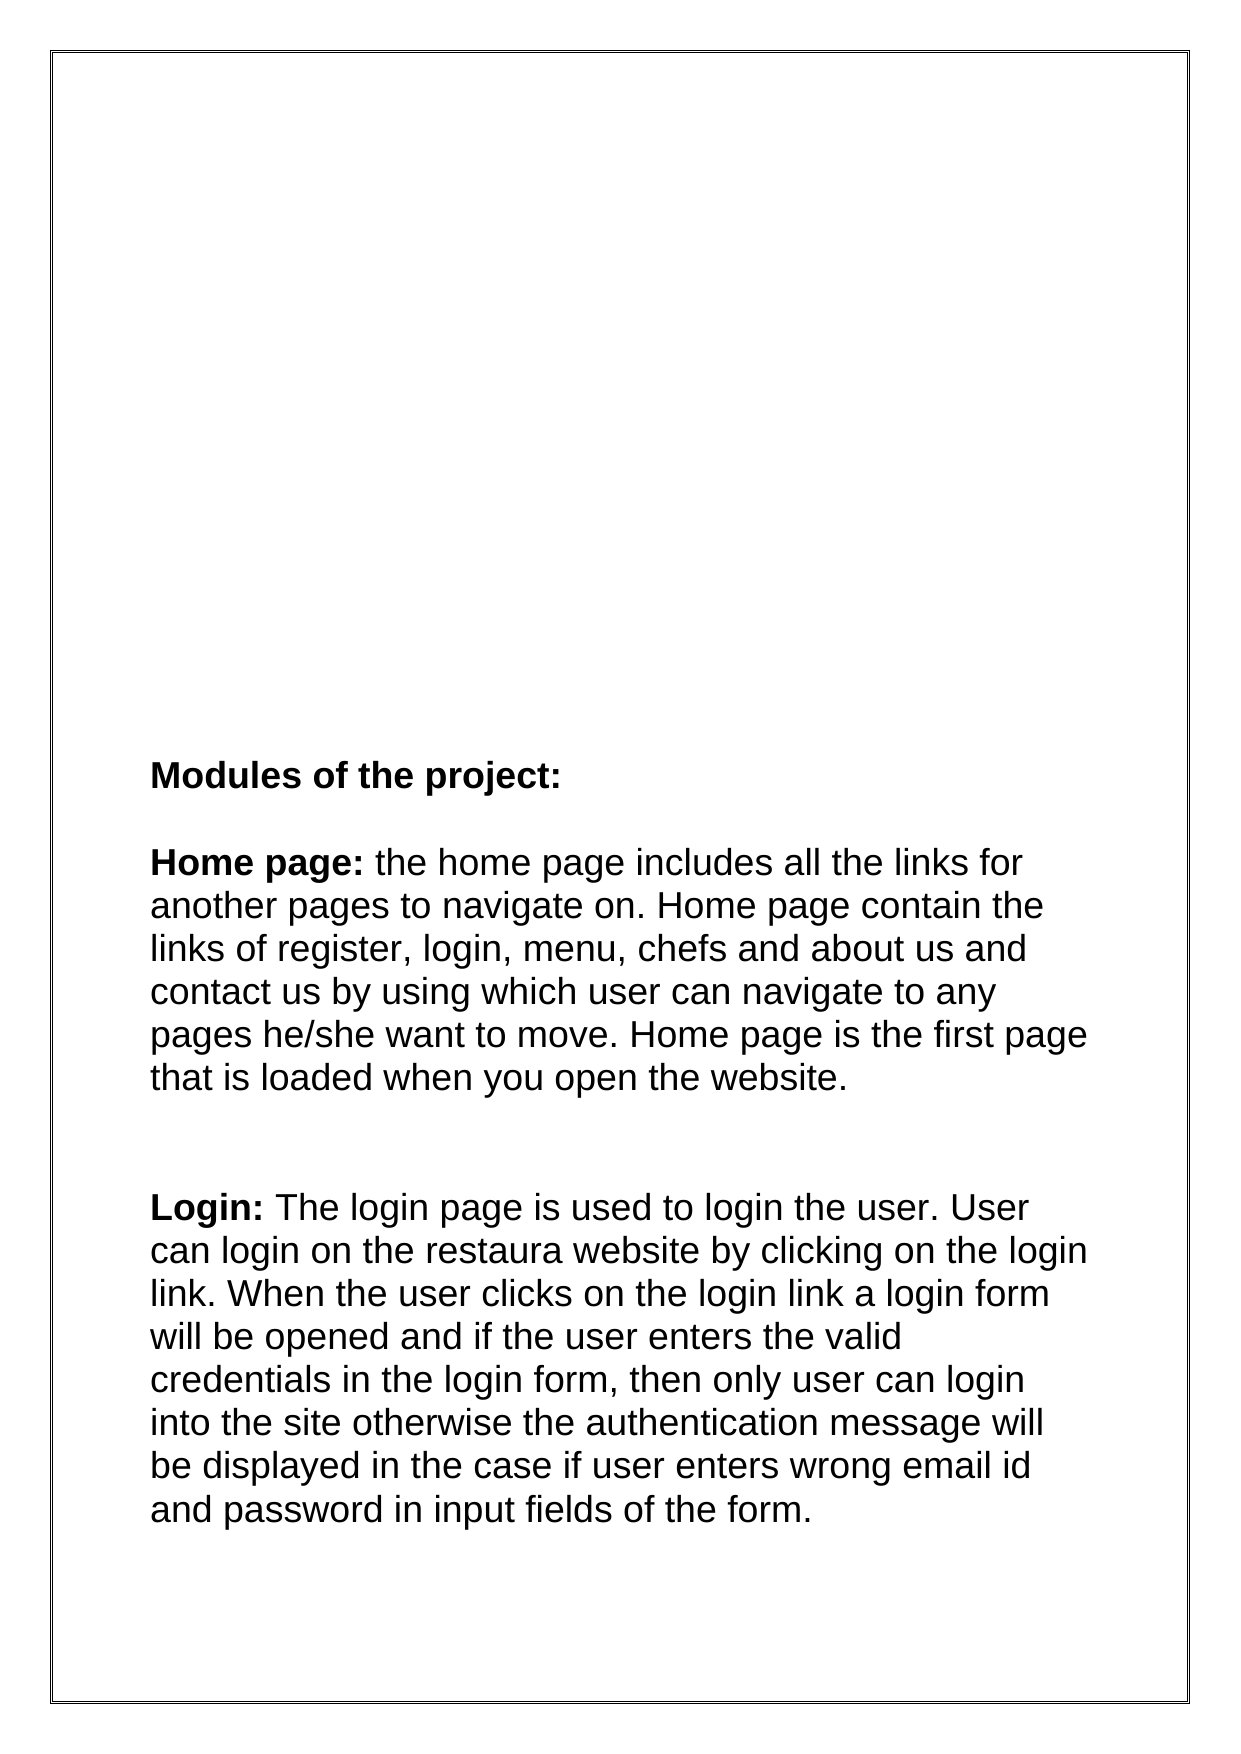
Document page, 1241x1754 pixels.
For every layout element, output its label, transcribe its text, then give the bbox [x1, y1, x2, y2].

text Login: The login page is used to login the user. User can login on the restaura website by clicking on the login link. When the user clicks on the login link a login form will be opened and if the user enters the valid credentials in the login form, then only user can login into the site otherwise the authentication message will be displayed in the case if user enters wrong email id and password in input fields of the form. [150, 1185, 1090, 1530]
text Home page: the home page includes all the links for another pages to navigate on. Home page contain the links of register, login, menu, chefs and about us and contact us by using which user can navigate to any pages he/she want to move. Home page is the first page that is loaded when you open the website. [150, 840, 1090, 1099]
text Modules of the project: [150, 754, 1090, 797]
